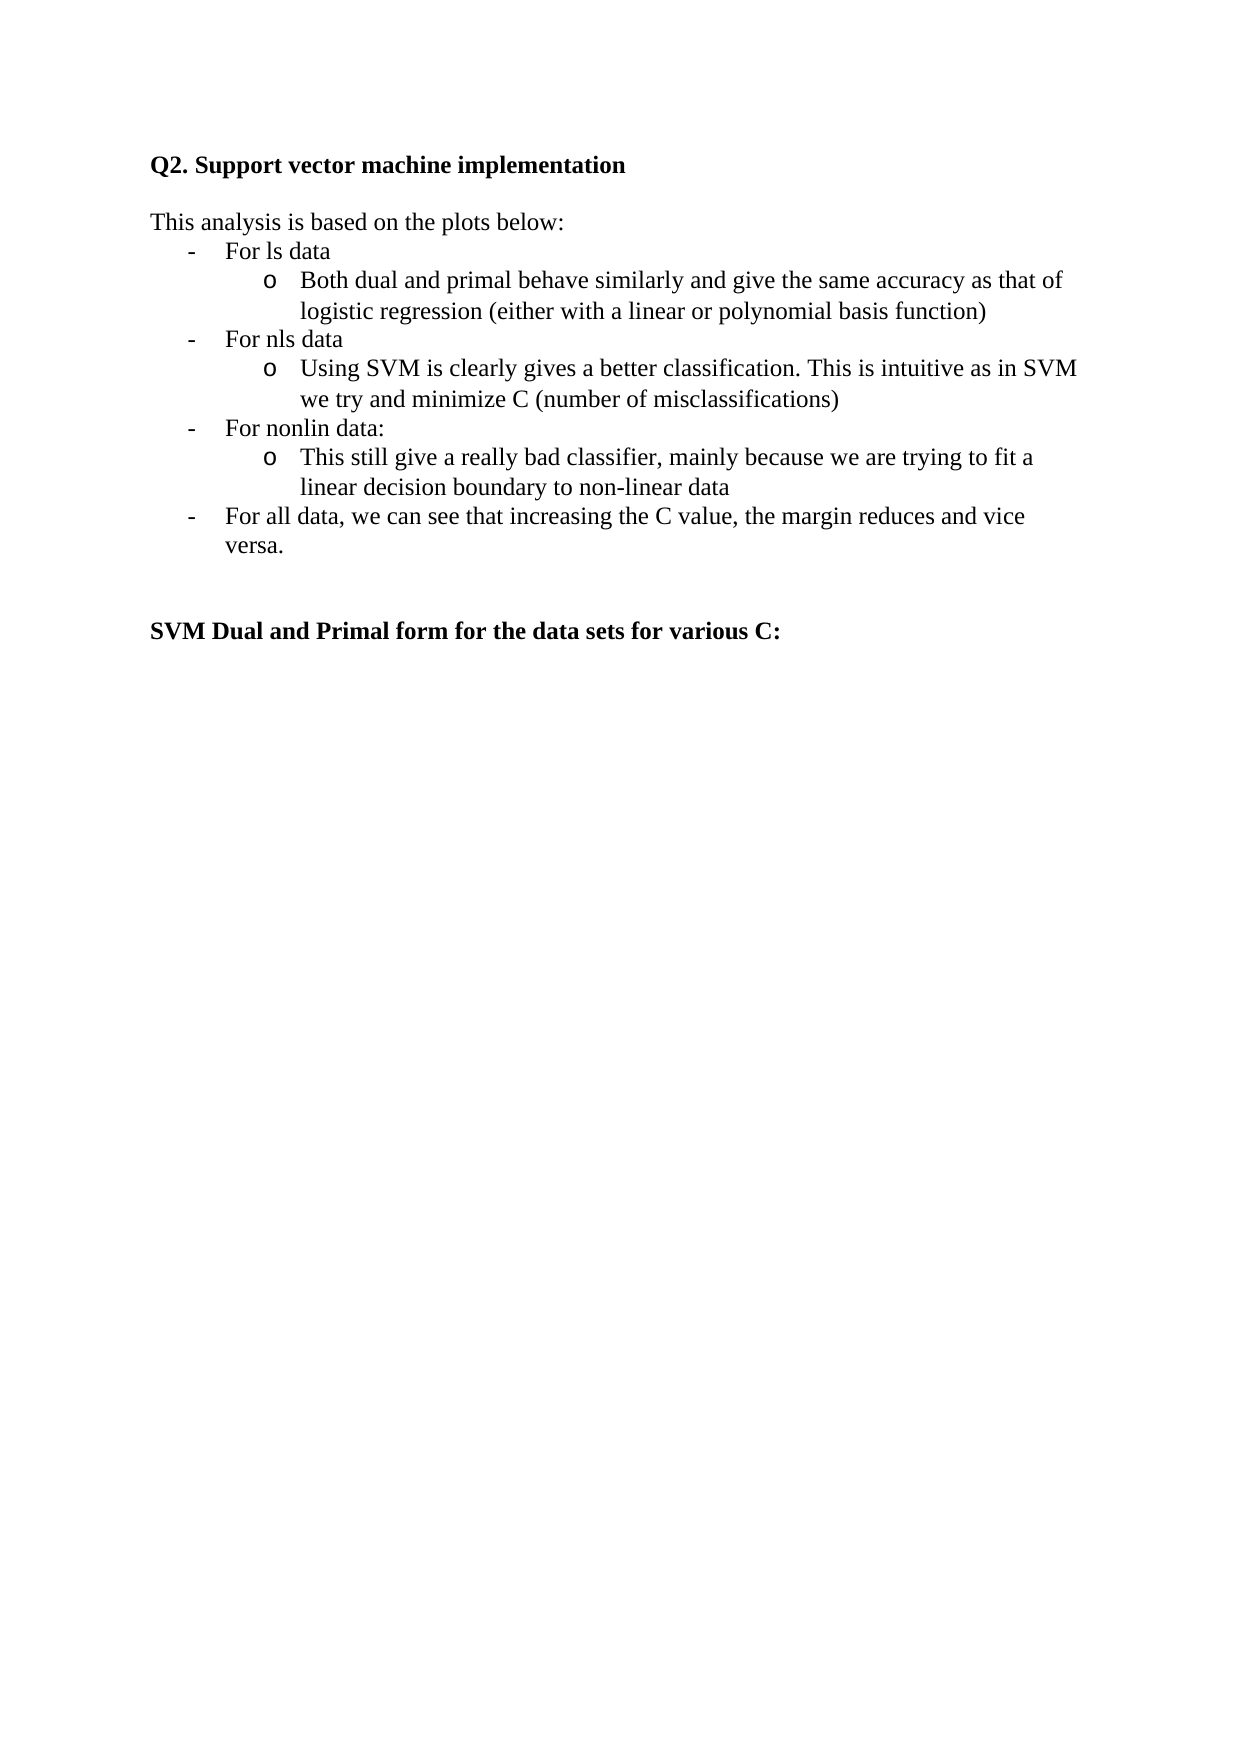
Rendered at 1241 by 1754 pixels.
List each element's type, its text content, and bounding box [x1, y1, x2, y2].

text SVM Dual and Primal form for the data sets for various C: [150, 616, 1090, 645]
list For all data, we can see that increasing the C value, the margin reduces and vice versa. [187, 501, 1090, 559]
text This analysis is based on the plots below: [150, 207, 1090, 236]
list For ls data [187, 236, 1090, 265]
list This still give a really bad classifier, mainly because we are trying to fit a linear decision boundary to non-linear data [262, 442, 1090, 501]
list Using SVM is clearly gives a better classification. This is intuitive as in SVM we try and minimize C (number of misclassifications) [262, 353, 1090, 413]
text Q2. Support vector machine implementation [150, 150, 1090, 179]
list For nonlin data: [187, 413, 1090, 442]
list Both dual and primal behave similarly and give the same accuracy as that of logistic regression (either with a linear or polynomial basis function) [262, 265, 1090, 324]
list For nls data [187, 324, 1090, 353]
